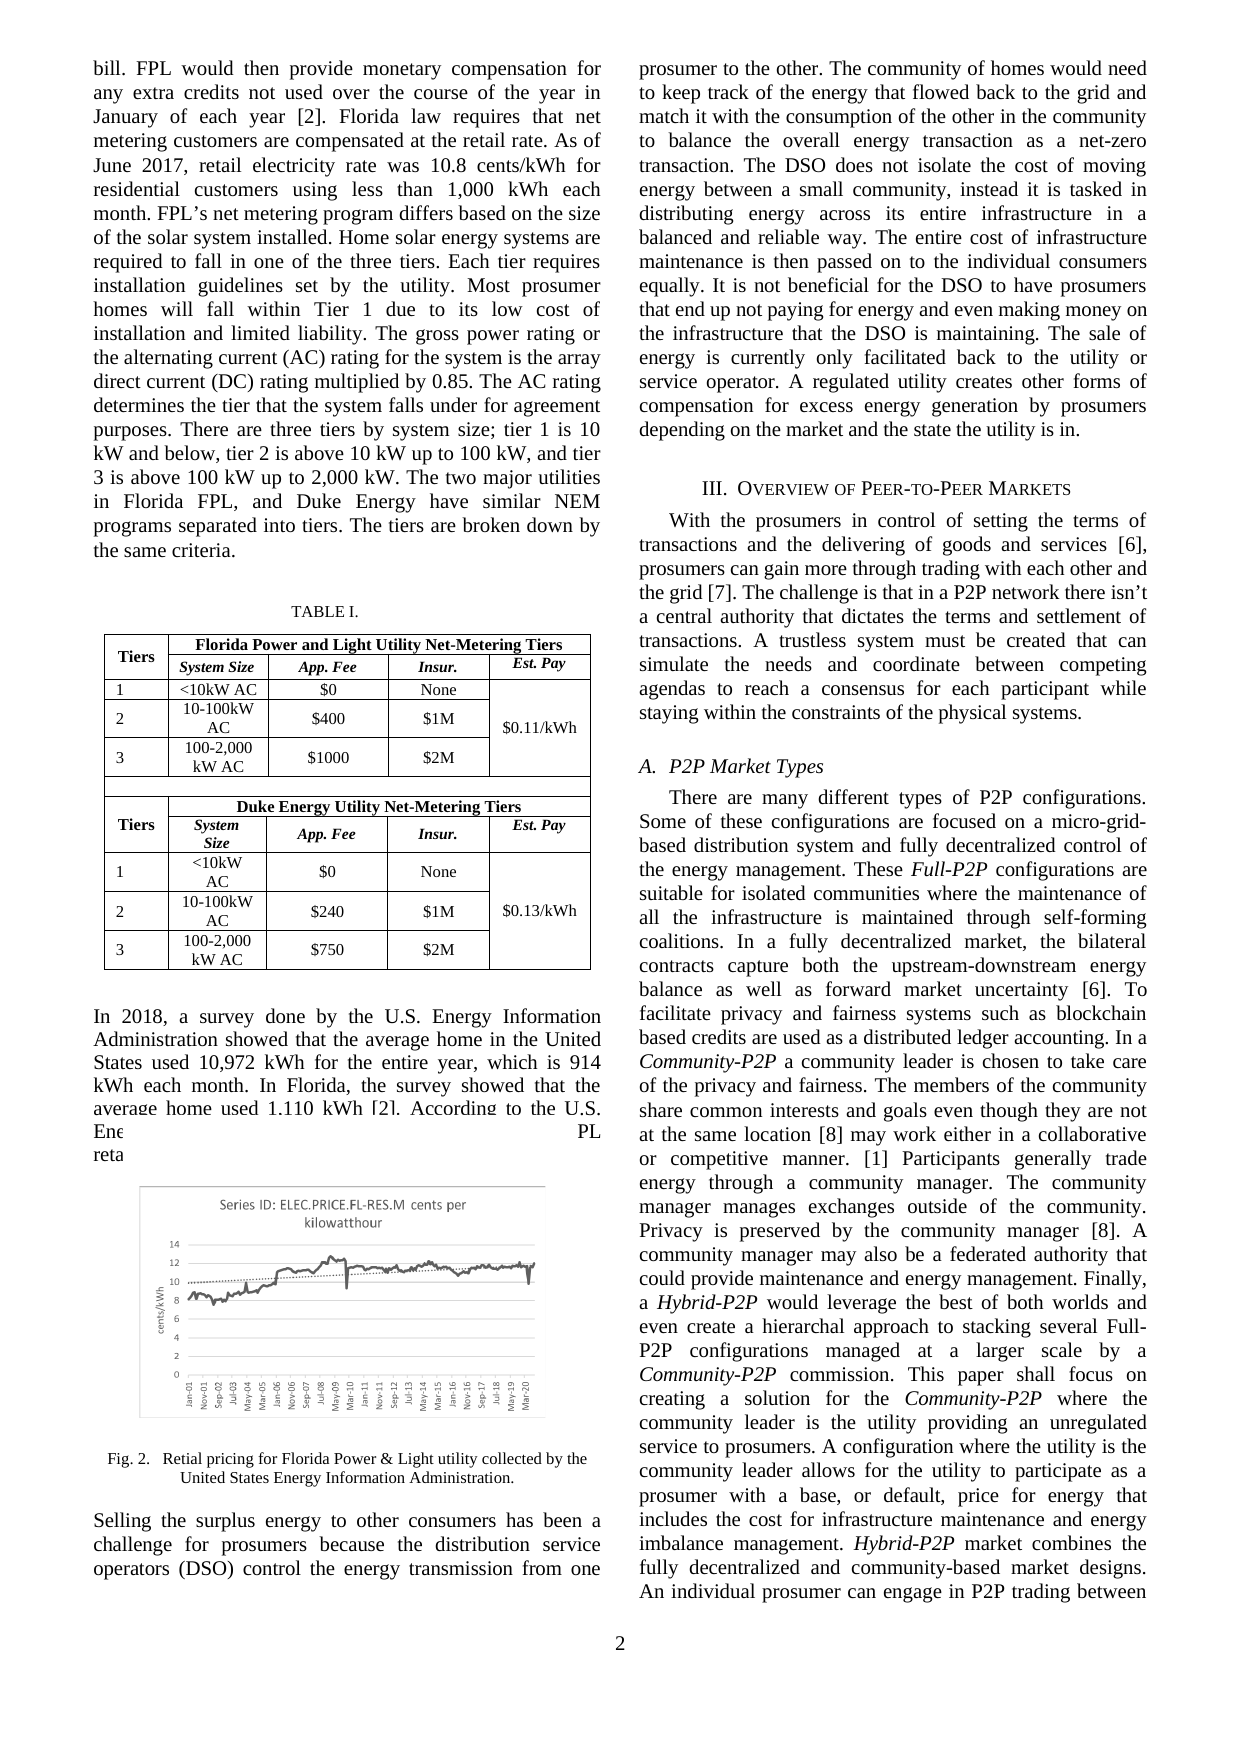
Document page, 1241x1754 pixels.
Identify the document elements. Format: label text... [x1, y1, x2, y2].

text Retial pricing for Florida Power & Light utility collected by the United States Energy Information Administration. [93, 1449, 601, 1487]
table_cell 100-2,000 kW AC [169, 738, 268, 776]
table_cell $0 [267, 853, 387, 891]
table_cell System Size [169, 655, 268, 679]
table_header Florida Power and Light Utility Net-Metering Tiers [169, 635, 590, 653]
table_cell App. Fee [267, 817, 387, 852]
table_cell 2 [105, 700, 168, 737]
table_cell 1 [105, 853, 168, 891]
table_cell <10kW AC [169, 680, 268, 698]
table_cell Est. Pay [490, 817, 590, 852]
table_cell [105, 777, 590, 796]
table_cell System Size [169, 817, 266, 852]
table_cell None [389, 680, 489, 698]
table_cell 10-100kW AC [169, 892, 266, 930]
table_cell 100-2,000 kW AC [169, 931, 266, 969]
text In 2018, a survey done by the U.S. Energy Information Administration showed that the average home in the United States used 10,972 kWh for the entire year, which is 914 kWh each month. In Florida, the survey showed that the average home used 1,110 kWh [2]. According to the U.S. Energy Information Administration the average price for FPL retail energy has been 12 cents/kWh for the last ten years. [93, 1005, 601, 1166]
table_cell $1M [389, 700, 489, 737]
table_cell Insur. [388, 817, 489, 852]
table_cell Duke Energy Utility Net-Metering Tiers [169, 797, 590, 816]
text With the prosumers in control of setting the terms of transactions and the delivering of goods and services , prosumers can gain more through trading with each other and the grid . The challenge is that in a P2P network there isn’t a central authority that dictates the terms and settlement of transactions. A trustless system must be created that can simulate the needs and coordinate between competing agendas to reach a consensus for each participant while staying within the constraints of the physical systems. [639, 508, 1147, 724]
text Selling the surplus energy to other consumers has been a challenge for prosumers because the distribution service operators (DSO) control the energy transmission from one prosumer to the other. The community of homes would need to keep track of the energy that flowed back to the grid and match it with the consumption of the other in the community to balance the overall energy transaction as a net-zero transaction. The DSO does not isolate the cost of moving energy between a small community, instead it is tasked in distributing energy across its entire infrastructure in a balanced and reliable way. The entire cost of infrastructure maintenance is then passed on to the individual consumers equally. It is not beneficial for the DSO to have prosumers that end up not paying for energy and even making money on the infrastructure that the DSO is maintaining. The sale of energy is currently only facilitated back to the utility or service operator. A regulated utility creates other forms of compensation for excess energy generation by prosumers depending on the market and the state the utility is in. [639, 56, 1147, 441]
table_cell 1 [105, 680, 168, 698]
table_cell $0 [269, 680, 388, 698]
table_cell $1M [388, 892, 489, 930]
table_cell Insur. [389, 655, 489, 679]
table_cell None [388, 853, 489, 891]
table_cell $240 [267, 892, 387, 930]
table_cell <10kW AC [169, 853, 266, 891]
table_cell 3 [105, 931, 168, 969]
table_cell $1000 [269, 738, 388, 776]
subtitle Overview of Peer-to-Peer Markets [639, 475, 1147, 499]
table_cell 10-100kW AC [169, 700, 268, 737]
table_header Tiers [105, 635, 168, 679]
table_cell $400 [269, 700, 388, 737]
subtitle P2P Market Types [639, 754, 1147, 778]
table_cell App. Fee [269, 655, 388, 679]
table_cell $0.13/kWh [490, 853, 590, 969]
table_cell 3 [105, 738, 168, 776]
table_cell $2M [389, 738, 489, 776]
picture [138, 1185, 546, 1418]
table_cell 2 [105, 892, 168, 930]
table_cell $0.11/kWh [490, 680, 590, 776]
table_cell $2M [388, 931, 489, 969]
table_cell Est. Pay [490, 655, 590, 679]
table_cell Tiers [105, 797, 168, 852]
table_cell $750 [267, 931, 387, 969]
